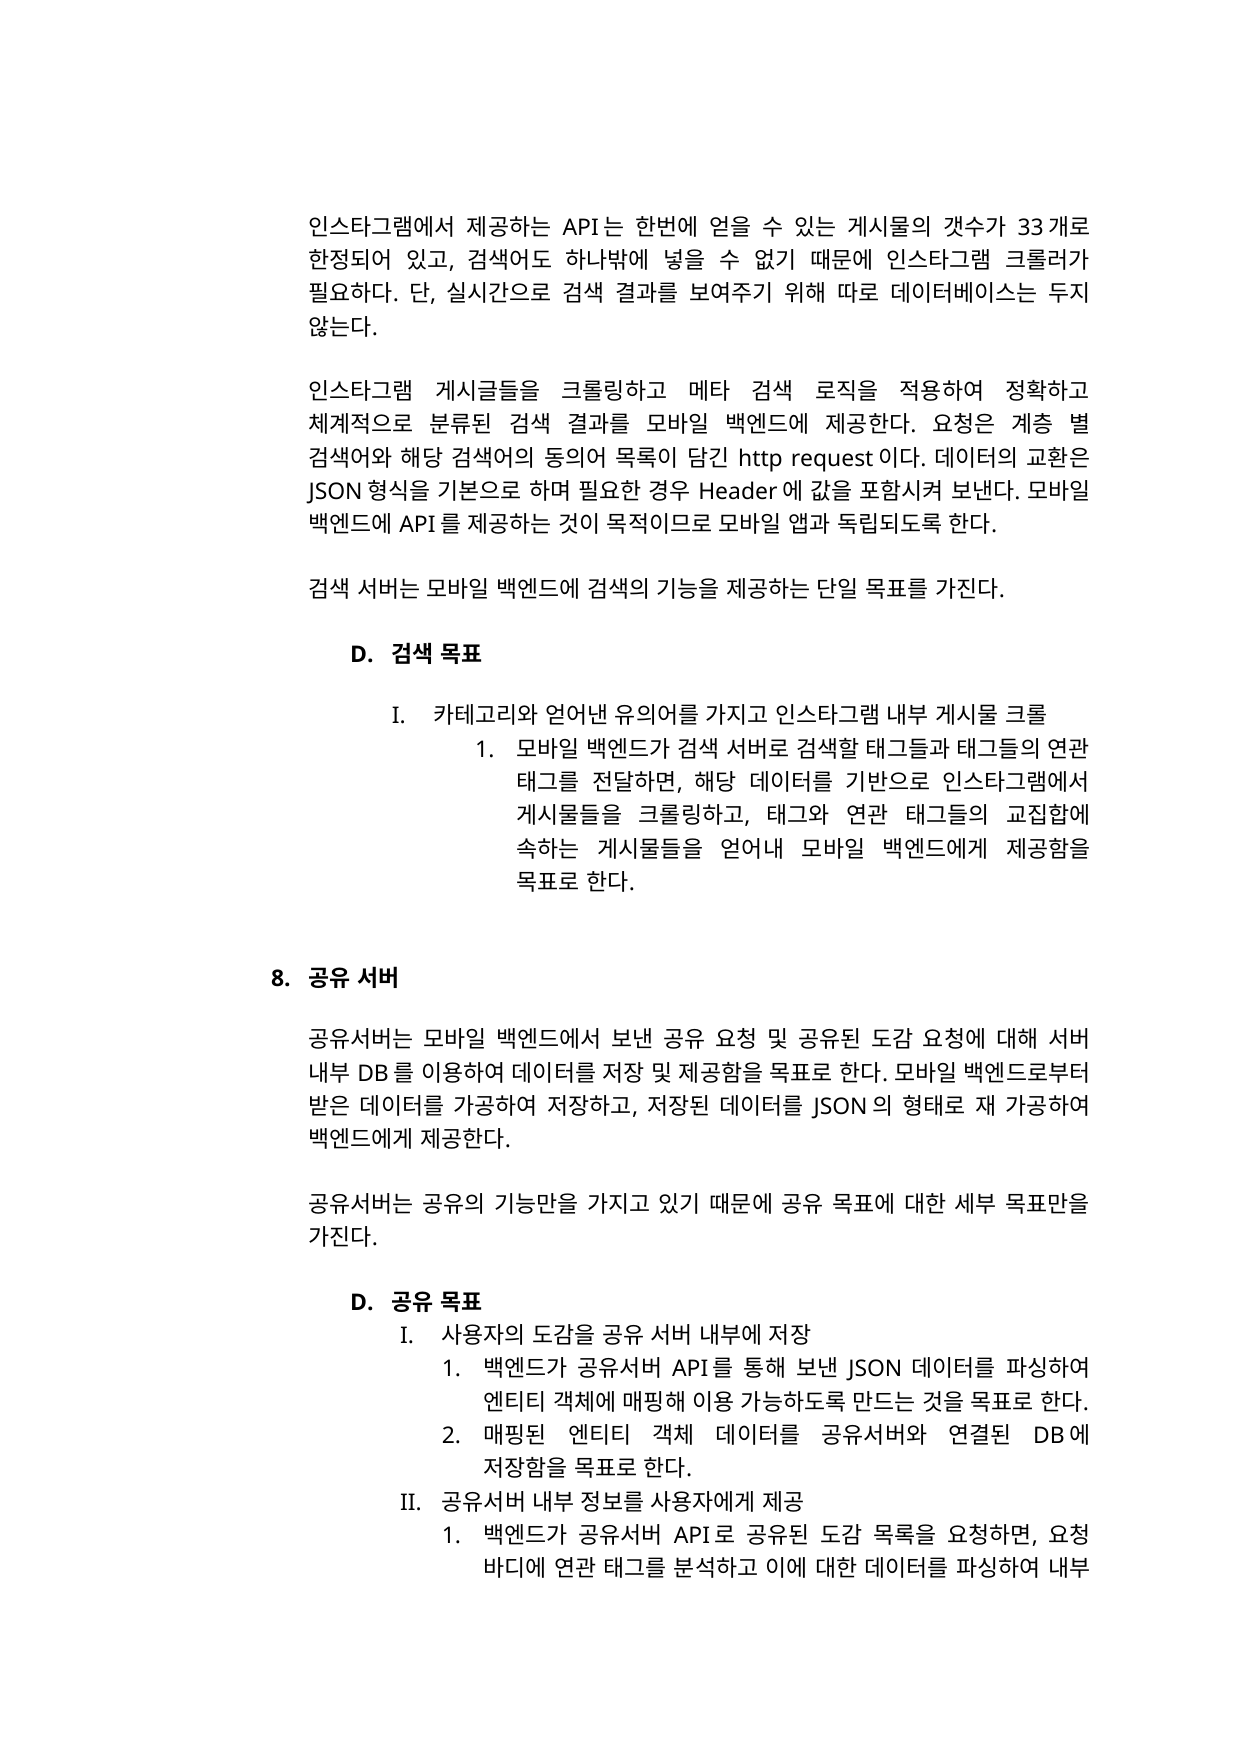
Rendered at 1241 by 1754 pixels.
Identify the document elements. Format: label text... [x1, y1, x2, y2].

text 인스타그램 게시글들을 크롤링하고 메타 검색 로직을 적용하여 정확하고 체계적으로 분류된 검색 결과를 모바일 백엔드에 제공한다. 요청은 계층 별 검색어와 해당 검색어의 동의어 목록이 담긴 http request이다. 데이터의 교환은 JSON형식을 기본으로 하며 필요한 경우 Header에 값을 포함시켜 보낸다. 모바일 백엔드에 API를 제공하는 것이 목적이므로 모바일 앱과 독립되도록 한다. [308, 373, 1090, 539]
list 카테고리와 얻어낸 유의어를 가지고 인스타그램 내부 게시물 크롤 [392, 697, 1090, 731]
text 공유서버는 공유의 기능만을 가지고 있기 때문에 공유 목표에 대한 세부 목표만을 가진다. [308, 1186, 1090, 1252]
list 백엔드가 공유서버 API를 통해 보낸 JSON 데이터를 파싱하여 엔티티 객체에 매핑해 이용 가능하도록 만드는 것을 목표로 한다. [442, 1350, 1090, 1417]
list 검색 목표 [350, 635, 1090, 669]
list 사용자의 도감을 공유 서버 내부에 저장 [400, 1317, 1090, 1350]
text 검색 서버는 모바일 백엔드에 검색의 기능을 제공하는 단일 목표를 가진다. [308, 571, 1090, 604]
list 공유 서버 [271, 959, 1090, 993]
list 공유 목표 [350, 1284, 1090, 1317]
text 인스타그램에서 제공하는 API는 한번에 얻을 수 있는 게시물의 갯수가 33개로 한정되어 있고, 검색어도 하나밖에 넣을 수 없기 때문에 인스타그램 크롤러가 필요하다. 단, 실시간으로 검색 결과를 보여주기 위해 따로 데이터베이스는 두지 않는다. [308, 208, 1090, 342]
list 매핑된 엔티티 객체 데이터를 공유서버와 연결된 DB에 저장함을 목표로 한다. [442, 1417, 1090, 1484]
text 공유서버는 모바일 백엔드에서 보낸 공유 요청 및 공유된 도감 요청에 대해 서버 내부 DB를 이용하여 데이터를 저장 및 제공함을 목표로 한다. 모바일 백엔드로부터 받은 데이터를 가공하여 저장하고, 저장된 데이터를 JSON의 형태로 재 가공하여 백엔드에게 제공한다. [308, 1021, 1090, 1154]
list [442, 1517, 1090, 1583]
list 공유서버 내부 정보를 사용자에게 제공 [400, 1484, 1090, 1517]
list 모바일 백엔드가 검색 서버로 검색할 태그들과 태그들의 연관 태그를 전달하면, 해당 데이터를 기반으로 인스타그램에서 게시물들을 크롤링하고, 태그와 연관 태그들의 교집합에 속하는 게시물들을 얻어내 모바일 백엔드에게 제공함을 목표로 한다. [475, 731, 1090, 897]
